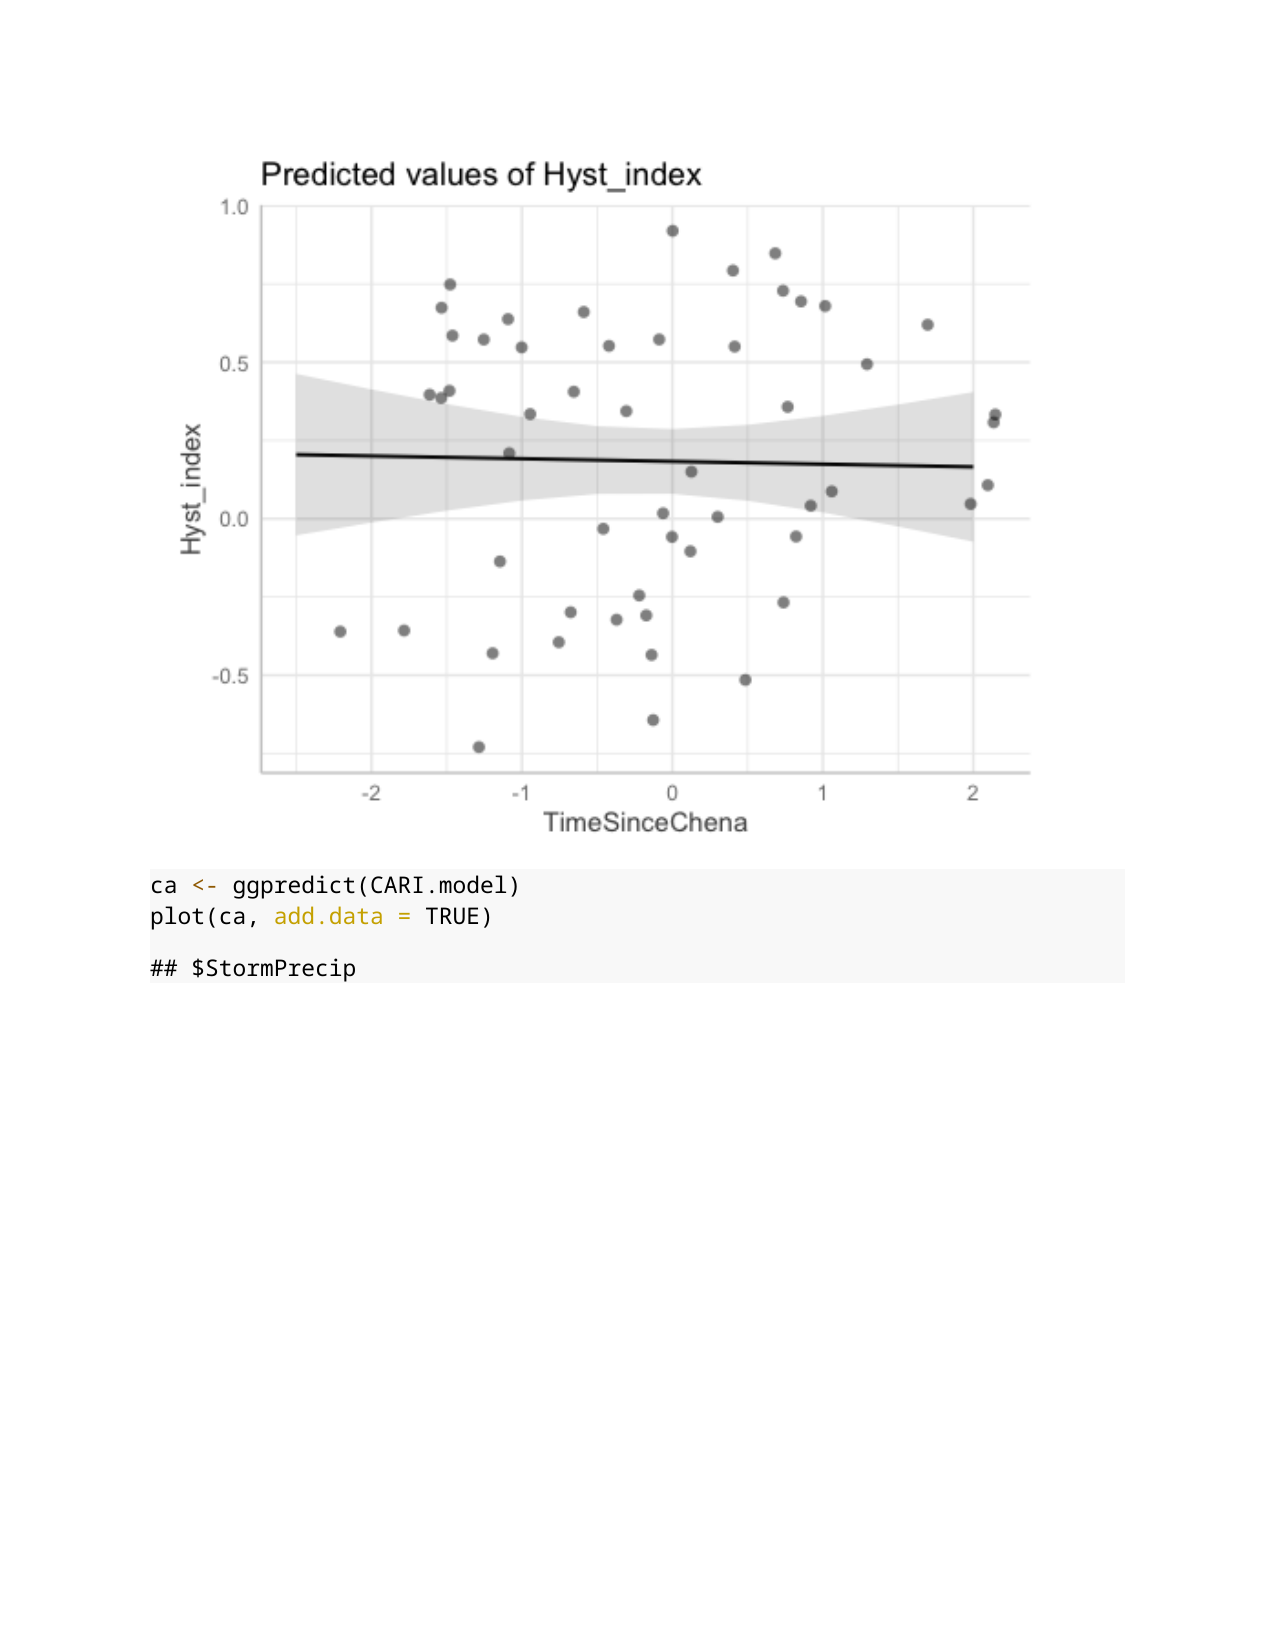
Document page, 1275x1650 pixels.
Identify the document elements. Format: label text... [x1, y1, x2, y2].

text ca <- ggpredict(CARI.model) plot(ca, add.data = TRUE) [494, 869, 1125, 931]
picture [168, 150, 1044, 850]
text ## $StormPrecip [150, 952, 1125, 983]
